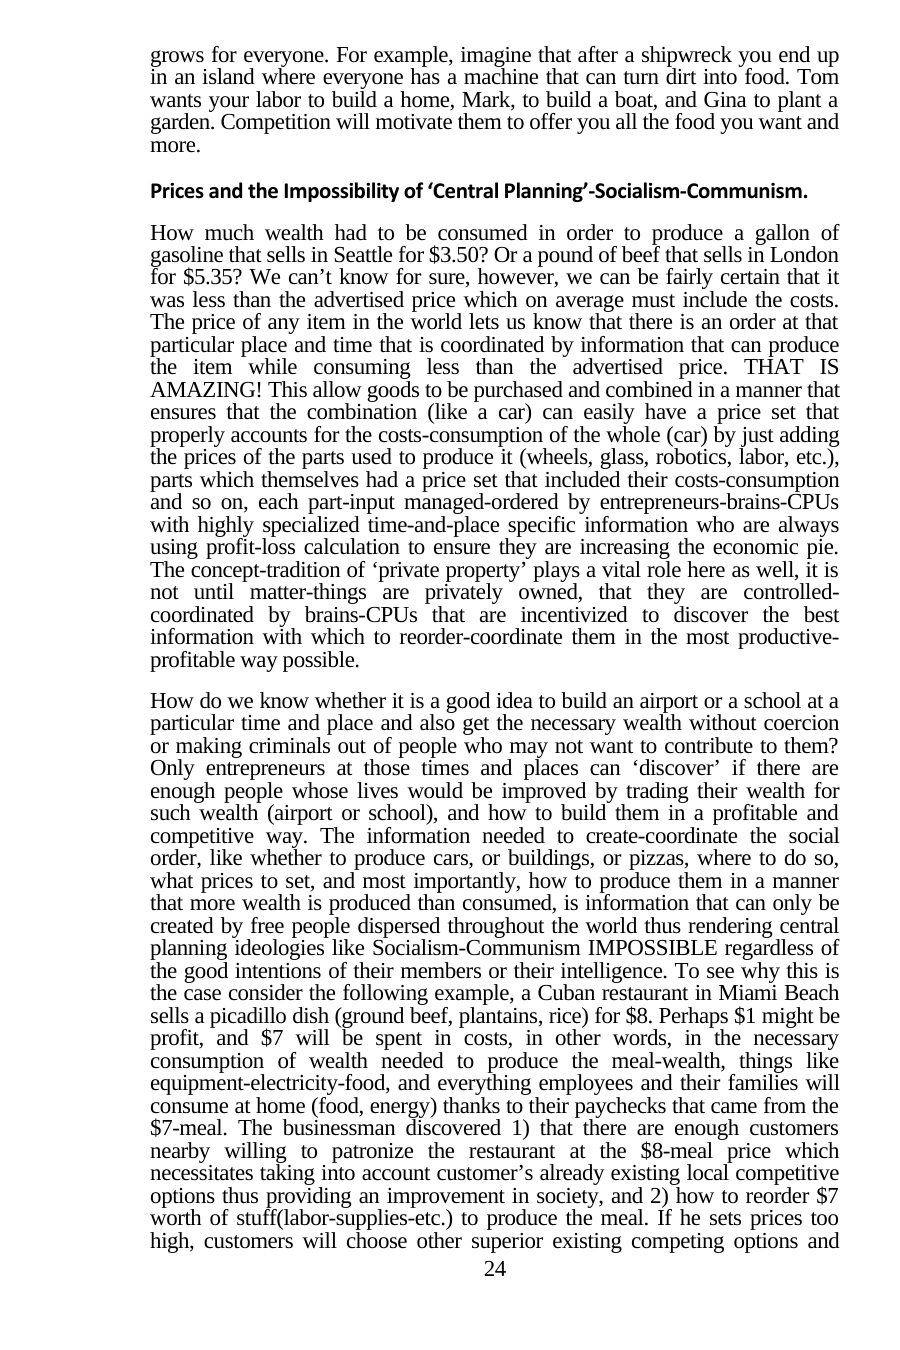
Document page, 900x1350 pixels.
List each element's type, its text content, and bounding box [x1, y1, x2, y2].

subtitle Prices and the Impossibility of ‘Central Planning’-Socialism-Communism. [150, 178, 840, 203]
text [150, 691, 840, 1253]
text How much wealth had to be consumed in order to produce a gallon of gasoline that sells in Seattle for $3.50? Or a pound of beef that sells in London for $5.35? We can’t know for sure, however, we can be fairly certain that it was less than the advertised price which on average must include the costs. The price of any item in the world lets us know that there is an order at that particular place and time that is coordinated by information that can produce the item while consuming less than the advertised price. THAT IS AMAZING! This allow goods to be purchased and combined in a manner that ensures that the combination (like a car) can easily have a price set that properly accounts for the costs-consumption of the whole (car) by just adding the prices of the parts used to produce it (wheels, glass, robotics, labor, etc.), parts which themselves had a price set that included their costs-consumption and so on, each part-input managed-ordered by entrepreneurs-brains-CPUs with highly specialized time-and-place specific information who are always using profit-loss calculation to ensure they are increasing the economic pie. The concept-tradition of ‘private property’ plays a vital role here as well, it is not until matter-things are privately owned, that they are controlled-coordinated by brains-CPUs that are incentivized to discover the best information with which to reorder-coordinate them in the most productive-profitable way possible. [150, 222, 840, 672]
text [150, 45, 840, 157]
